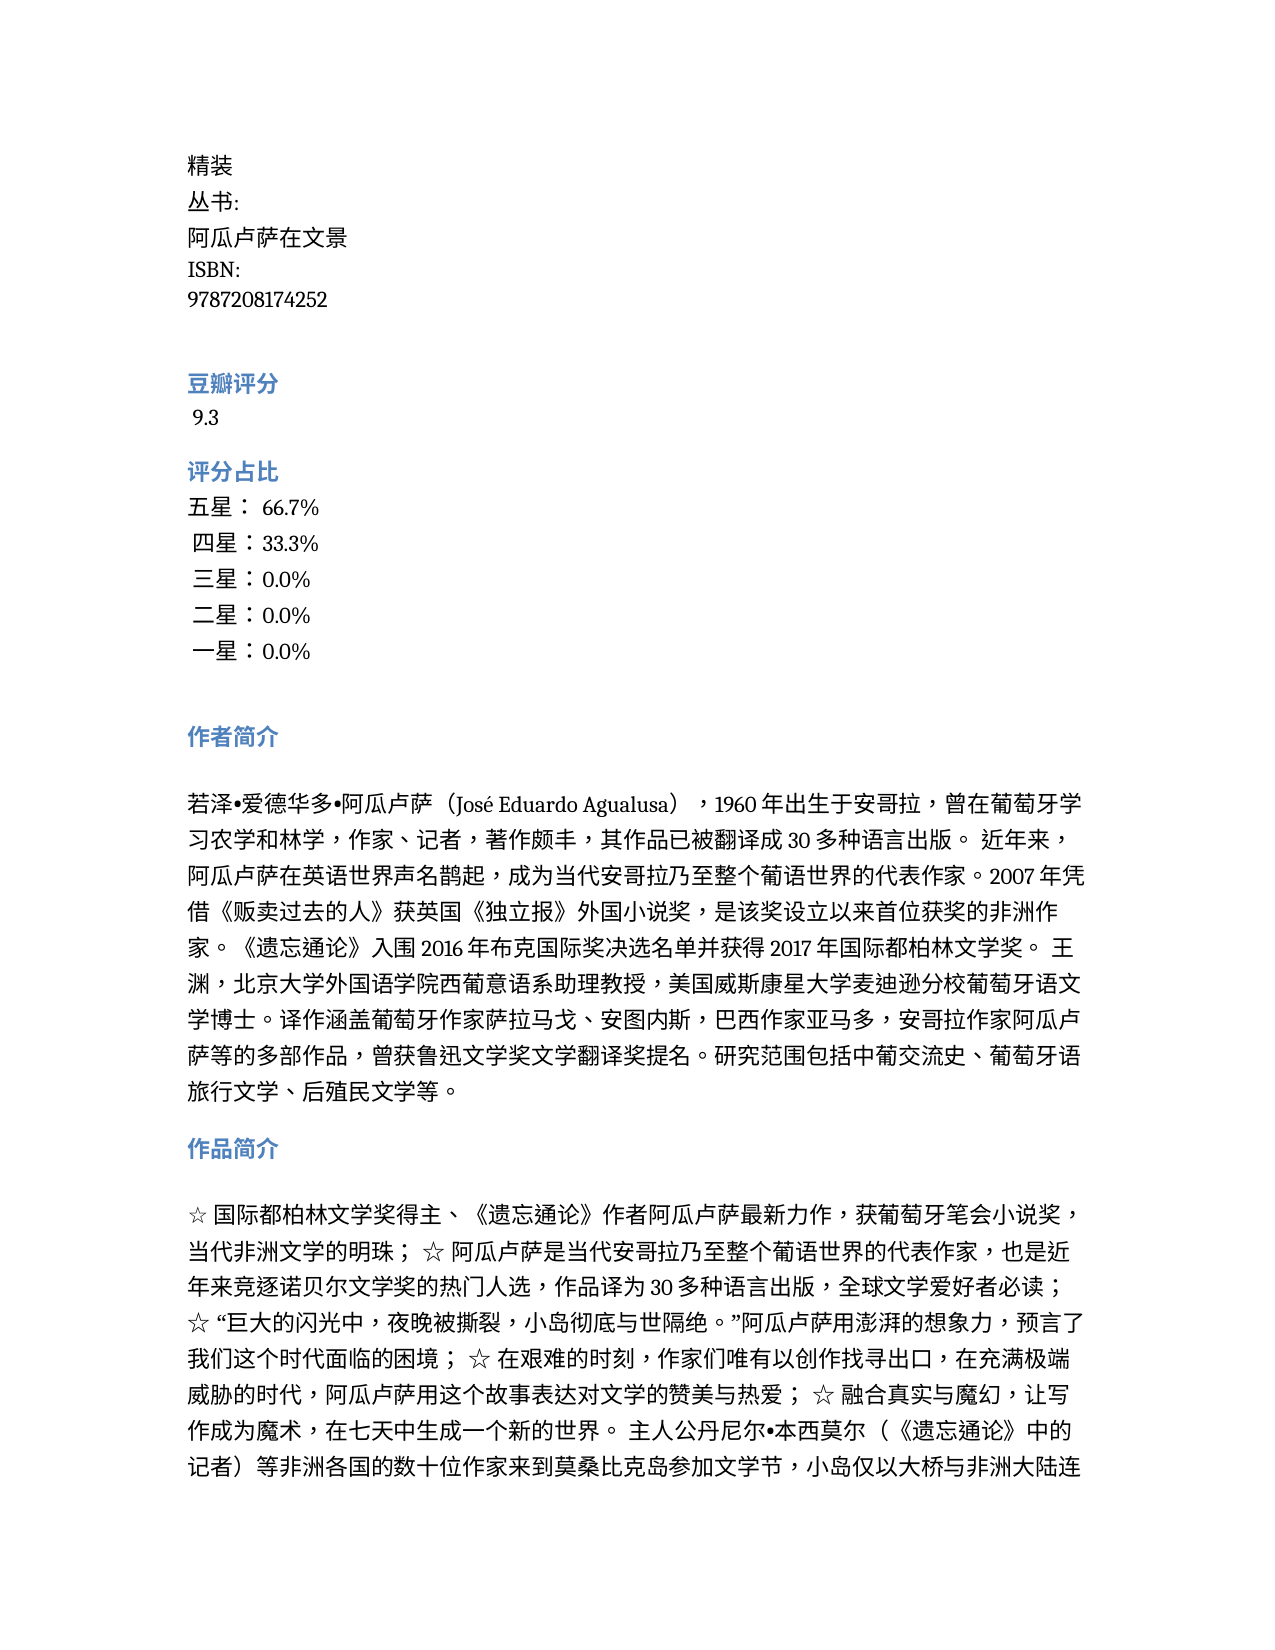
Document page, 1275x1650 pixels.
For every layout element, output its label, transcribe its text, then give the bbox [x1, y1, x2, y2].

text 若泽•爱德华多•阿瓜卢萨（José Eduardo Agualusa），1960年出生于安哥拉，曾在葡萄牙学习农学和林学，作家、记者，著作颇丰，其作品已被翻译成30多种语言出版。 近年来，阿瓜卢萨在英语世界声名鹊起，成为当代安哥拉乃至整个葡语世界的代表作家。2007年凭借《贩卖过去的人》获英国《独立报》外国小说奖，是该奖设立以来首位获奖的非洲作家。《遗忘通论》入围2016年布克国际奖决选名单并获得2017年国际都柏林文学奖。 王渊，北京大学外国语学院西葡意语系助理教授，美国威斯康星大学麦迪逊分校葡萄牙语文学博士。译作涵盖葡萄牙作家萨拉马戈、安图内斯，巴西作家亚马多，安哥拉作家阿瓜卢萨等的多部作品，曾获鲁迅文学奖文学翻译奖提名。研究范围包括中葡交流史、葡萄牙语旅行文学、后殖民文学等。 [187, 757, 1087, 1107]
subtitle 作品简介 [187, 1132, 1087, 1164]
text 五星： 66.7% 四星： 33.3% 三星： 0.0% 二星： 0.0% 一星： 0.0% [187, 491, 1087, 697]
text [187, 1168, 1087, 1482]
subtitle 评分占比 [187, 455, 1087, 487]
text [187, 150, 1087, 344]
text 9.3 [187, 404, 1087, 431]
subtitle 作者简介 [187, 721, 1087, 752]
subtitle 豆瓣评分 [187, 368, 1087, 400]
